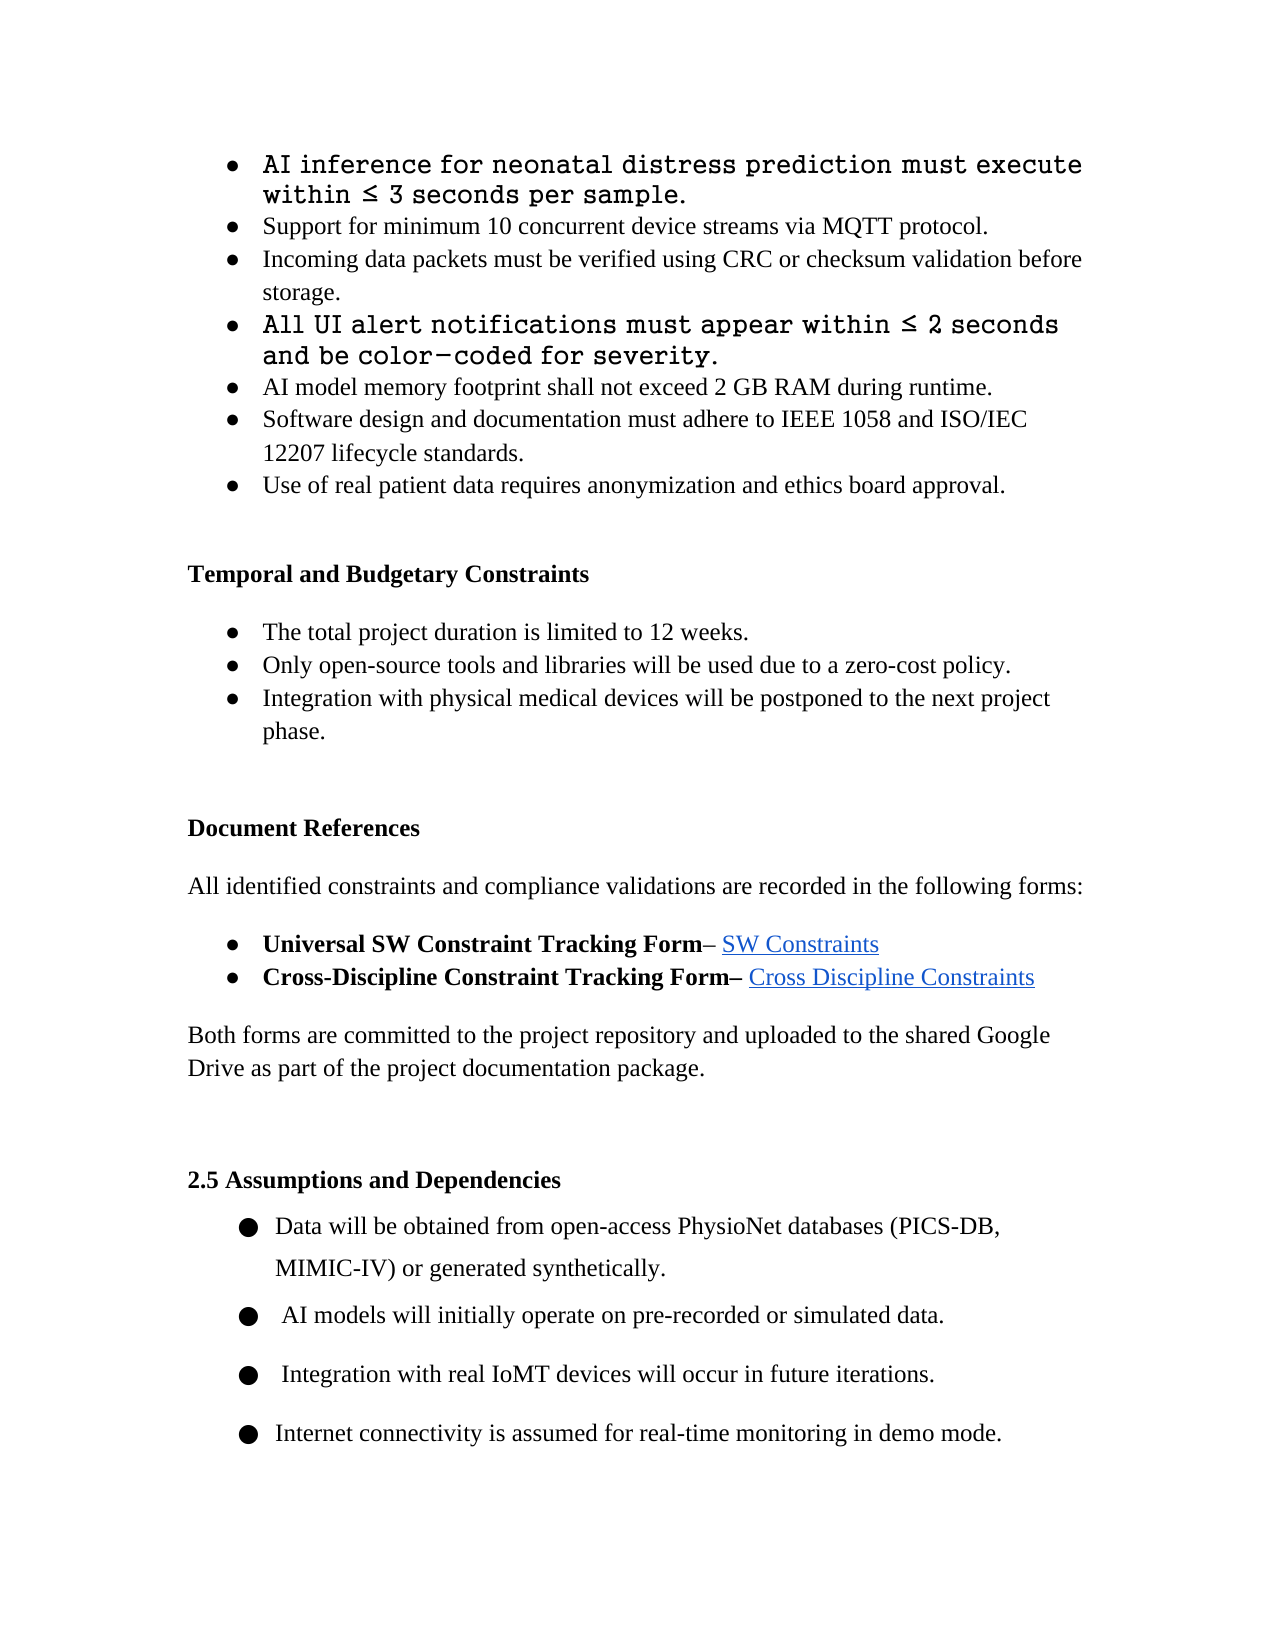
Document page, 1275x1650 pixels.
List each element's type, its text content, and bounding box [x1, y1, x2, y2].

subtitle 2.5 Assumptions and Dependencies [187, 1165, 1087, 1193]
subtitle Temporal and Budgetary Constraints [187, 559, 1087, 588]
list Support for minimum 10 concurrent device streams via MQTT protocol. [225, 211, 1087, 240]
subtitle All identified constraints and compliance validations are recorded in the following forms: [187, 871, 1087, 899]
subtitle Integration with physical medical devices will be postponed to the next project phase. [225, 683, 1087, 783]
subtitle Only open-source tools and libraries will be used due to a zero-cost policy. [225, 650, 1087, 679]
list Incoming data packets must be verified using CRC or checksum validation before storage. [225, 244, 1087, 306]
list AI model memory footprint shall not exceed 2 GB RAM during runtime. [225, 372, 1087, 400]
subtitle Cross-Discipline Constraint Tracking Form– Cross Discipline Constraints [225, 962, 1087, 991]
list Use of real patient data requires anonymization and ethics board approval. [225, 471, 1087, 530]
list Integration with real IoMT devices will occur in future iterations. [237, 1345, 1087, 1396]
list Internet connectivity is assumed for real-time monitoring in demo mode. [237, 1404, 1087, 1455]
subtitle Universal SW Constraint Tracking Form– SW Constraints [225, 929, 1087, 958]
list AI models will initially operate on pre-recorded or simulated data. [237, 1286, 1087, 1338]
list Data will be obtained from open-access PhysioNet databases (PICS-DB, MIMIC-IV) or generated synthetically. [237, 1198, 1087, 1282]
subtitle Document References [187, 813, 1087, 842]
subtitle Both forms are committed to the project repository and uploaded to the shared Google Drive as part of the project documentation package. [187, 1020, 1087, 1082]
list Software design and documentation must adhere to IEEE 1058 and ISO/IEC 12207 lifecycle standards. [225, 404, 1087, 466]
subtitle The total project duration is limited to 12 weeks. [225, 617, 1087, 646]
